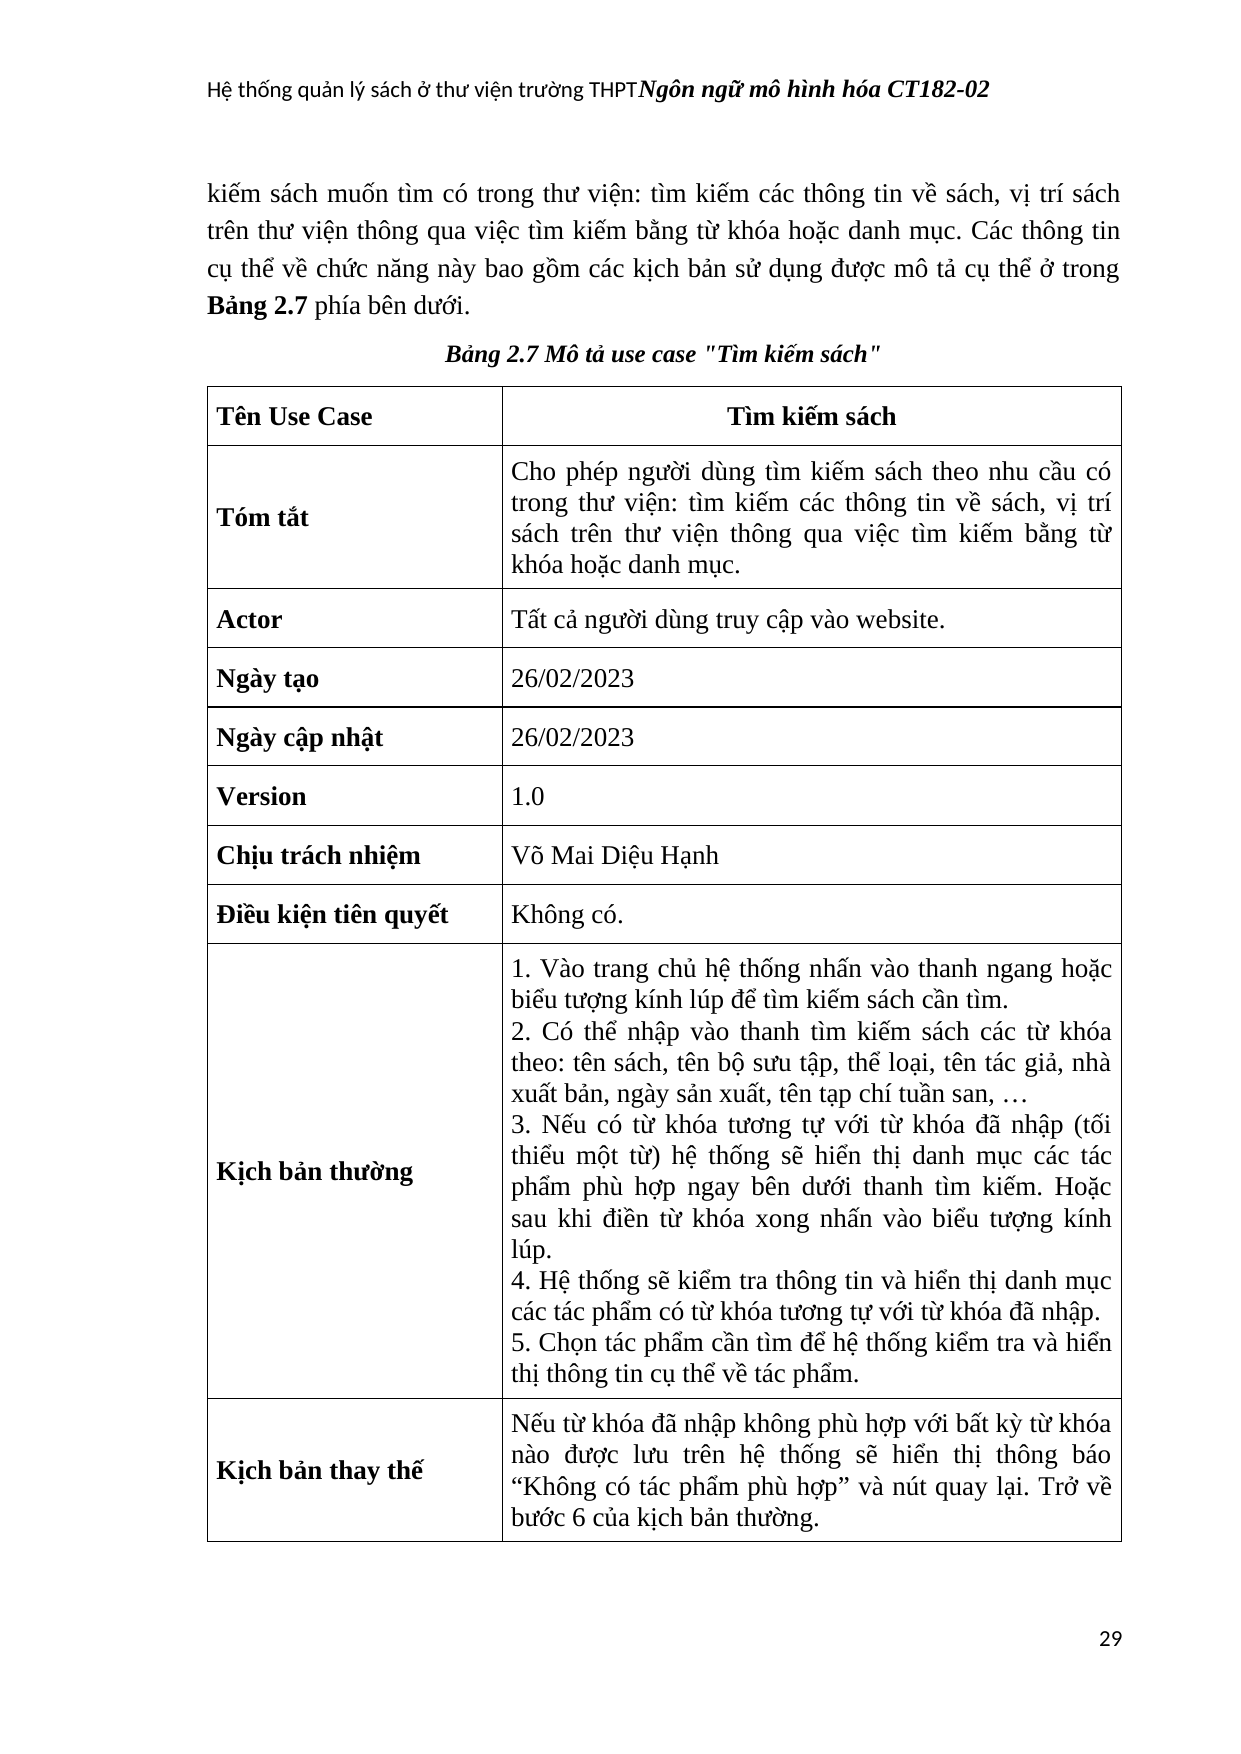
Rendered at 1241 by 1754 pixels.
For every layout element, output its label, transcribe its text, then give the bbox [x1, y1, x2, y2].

table_cell Version [208, 766, 502, 824]
table_cell Điều kiện tiên quyết [208, 885, 502, 943]
table_cell Chịu trách nhiệm [208, 826, 502, 883]
table_cell Ngày cập nhật [208, 708, 502, 765]
table_cell 1.0 [503, 766, 1121, 824]
text Bảng . Mô tả use case "Tìm kiếm sách" [207, 339, 1122, 368]
table_cell Cho phép người dùng tìm kiếm sách theo nhu cầu có trong thư viện: tìm kiếm các thông tin về sách, vị trí sách trên thư viện thông qua việc tìm kiếm bằng từ khóa hoặc danh mục. [503, 446, 1121, 588]
table_cell Tóm tắt [208, 446, 502, 588]
table_cell 1. Vào trang chủ hệ thống nhấn vào thanh ngang hoặc biểu tượng kính lúp để tìm kiếm sách cần tìm. 2. Có thể nhập vào thanh tìm kiếm sách các từ khóa theo: tên sách, tên bộ sưu tập, thể loại, tên tác giả, nhà xuất bản, ngày sản xuất, tên tạp chí tuần san, … 3. Nếu có từ khóa tương tự với từ khóa đã nhập (tối thiểu một từ) hệ thống sẽ hiển thị danh mục các tác phẩm phù hợp ngay bên dưới thanh tìm kiếm. Hoặc sau khi điền từ khóa xong nhấn vào biểu tượng kính lúp. 4. Hệ thống sẽ kiểm tra thông tin và hiển thị danh mục các tác phẩm có từ khóa tương tự với từ khóa đã nhập. 5. Chọn tác phẩm cần tìm để hệ thống kiểm tra và hiển thị thông tin cụ thể về tác phẩm. [503, 944, 1121, 1397]
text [207, 177, 1122, 320]
table_cell Nếu từ khóa đã nhập không phù hợp với bất kỳ từ khóa nào được lưu trên hệ thống sẽ hiển thị thông báo “Không có tác phẩm phù hợp” và nút quay lại. Trở về bước 6 của kịch bản thường. [503, 1399, 1121, 1541]
table_cell Kịch bản thay thế [208, 1399, 502, 1541]
table_header Tên Use Case [208, 387, 502, 445]
table_cell Tất cả người dùng truy cập vào website. [503, 589, 1121, 647]
table_header Tìm kiếm sách [503, 387, 1121, 445]
table_cell Không có. [503, 885, 1121, 943]
table_cell Actor [208, 589, 502, 647]
table_cell Kịch bản thường [208, 944, 502, 1397]
table_cell Ngày tạo [208, 648, 502, 706]
table_cell Võ Mai Diệu Hạnh [503, 826, 1121, 883]
table_cell 26/02/2023 [503, 708, 1121, 765]
table_cell 26/02/2023 [503, 648, 1121, 706]
